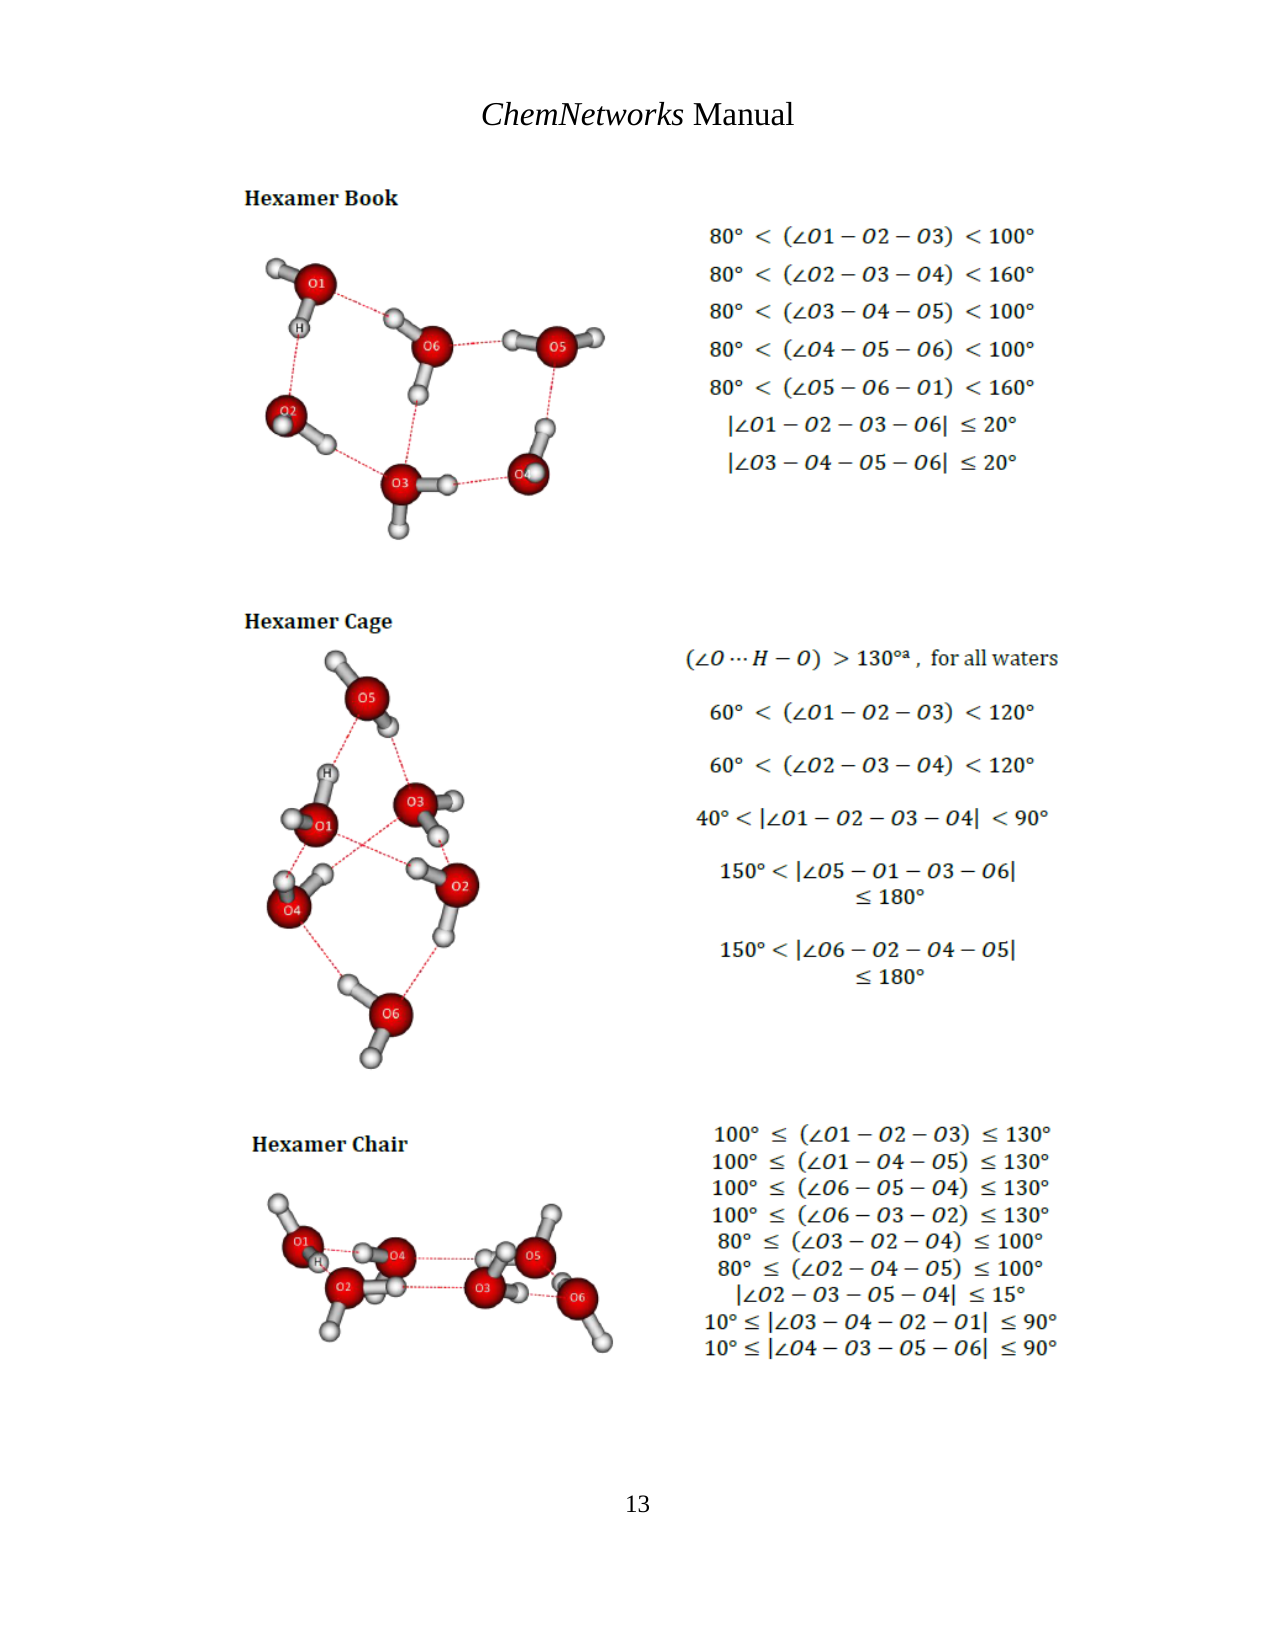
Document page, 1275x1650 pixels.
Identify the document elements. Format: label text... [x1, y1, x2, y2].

text ChemNetworks Manual [150, 94, 1125, 133]
